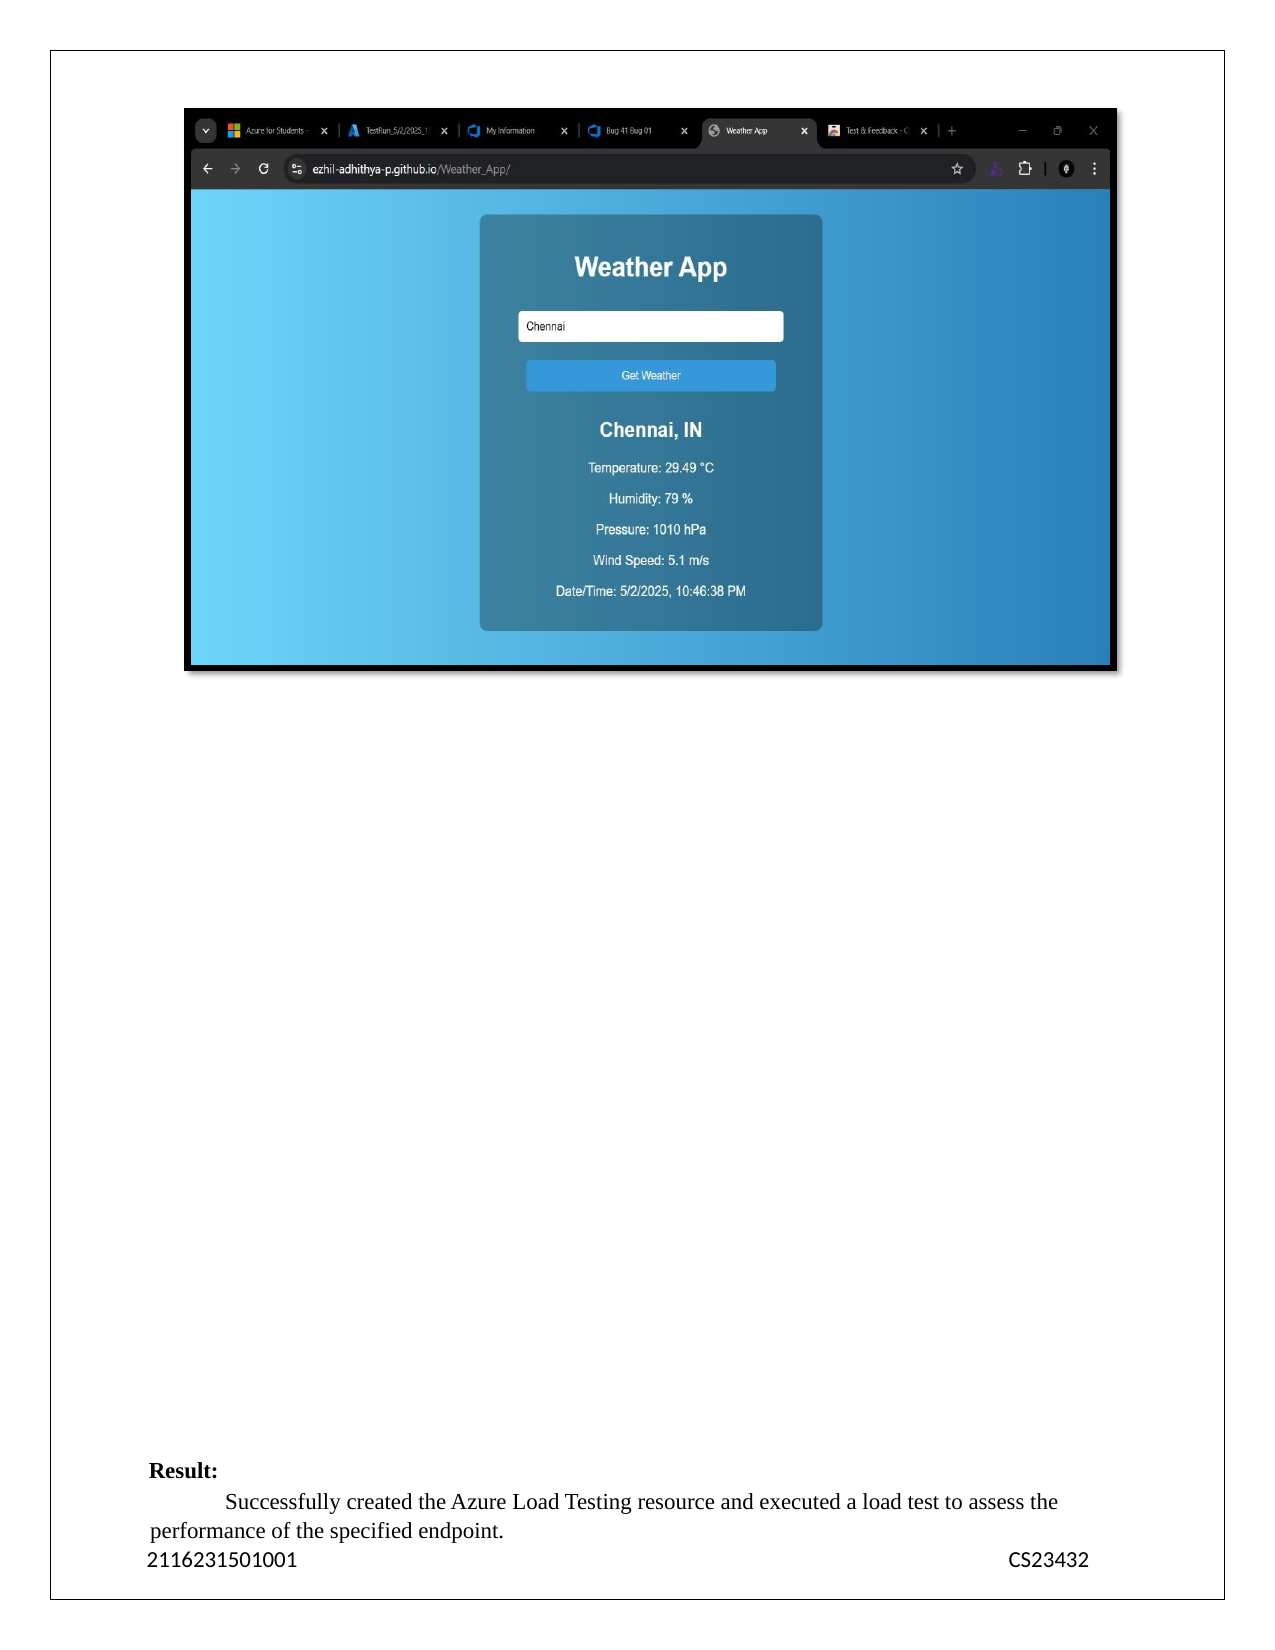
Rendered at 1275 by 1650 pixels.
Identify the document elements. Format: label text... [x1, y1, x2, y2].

text Result: [148, 1458, 1060, 1484]
picture [180, 103, 1129, 683]
text Successfully created the Azure Load Testing resource and executed a load test to assess the performance of the specified endpoint. [150, 1488, 1104, 1543]
